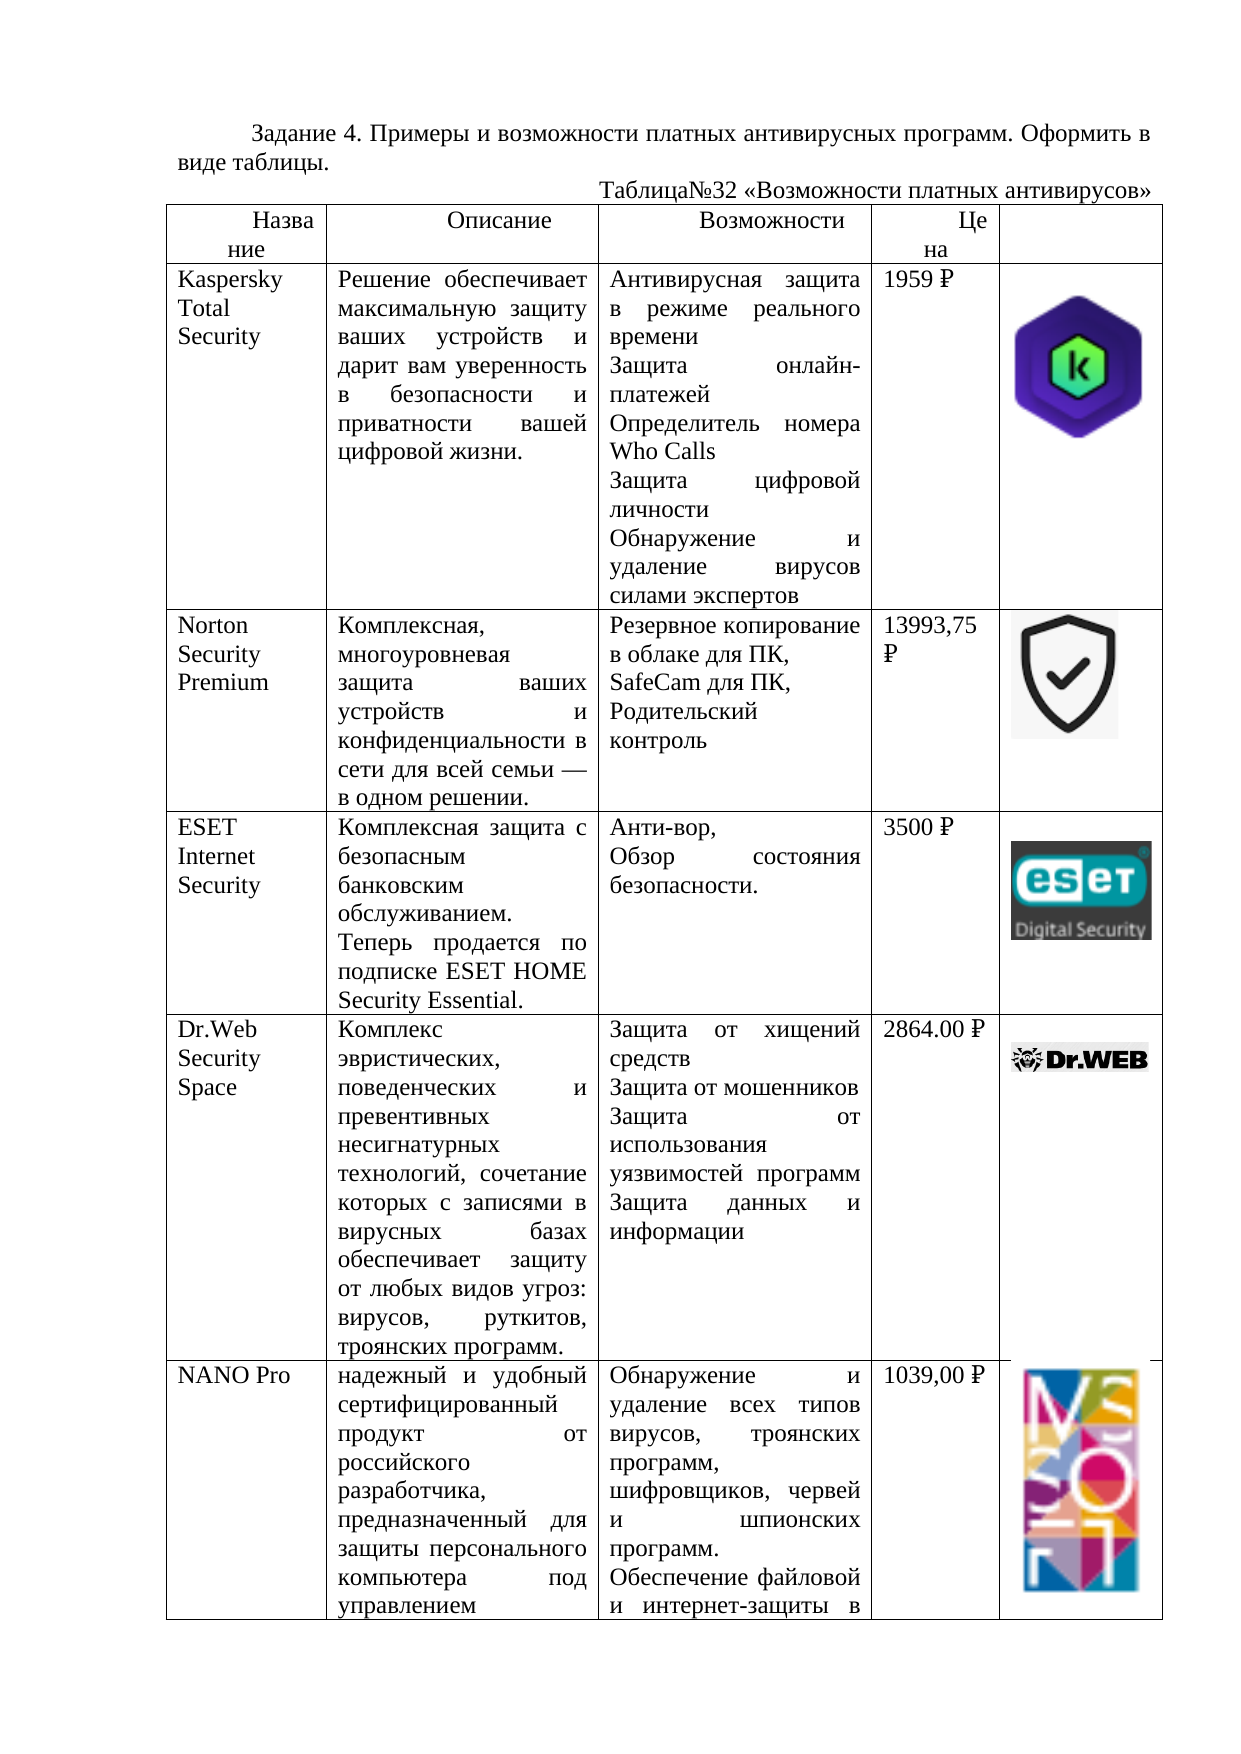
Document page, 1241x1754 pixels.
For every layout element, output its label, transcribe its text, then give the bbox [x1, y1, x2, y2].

table_cell Комплексная, многоуровневая защита ваших устройств и конфиденциальности в сети для всей семьи — в одном решении. [327, 610, 598, 811]
table_cell Dr.Web Security Space [167, 1015, 326, 1359]
table_cell Решение обеспечивает максимальную защиту ваших устройств и дарит вам уверенность в безопасности и приватности вашей цифровой жизни. [327, 264, 598, 609]
table_cell Kaspersky Total Security [167, 264, 326, 609]
table_cell Комплексная защита с безопасным банковским обслуживанием. Теперь продается по подписке ESET HOME Security Essential. [327, 812, 598, 1013]
table_cell [1000, 1361, 1162, 1619]
table_cell Защита от хищений средств Защита от мошенников Защита от использования уязвимостей программ Защита данных и информации [599, 1015, 871, 1359]
table_cell 3500 ₽ [872, 812, 999, 1013]
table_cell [327, 1361, 598, 1619]
table_cell [1000, 1015, 1162, 1359]
table_cell 1959 ₽ [872, 264, 999, 609]
table_header Название [167, 205, 326, 263]
table_cell [1000, 264, 1162, 609]
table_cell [599, 1361, 871, 1619]
picture [1011, 841, 1152, 940]
picture [1011, 1360, 1150, 1607]
table_cell 2864.00 ₽ [872, 1015, 999, 1359]
table_cell ESET Internet Security [167, 812, 326, 1013]
table_cell Norton Security Premium [167, 610, 326, 811]
table_cell [1000, 610, 1162, 811]
table_cell Анти-вор, Обзор состояния безопасности. [599, 812, 871, 1013]
table_cell 13993,75 ₽ [872, 610, 999, 811]
picture [1011, 1042, 1149, 1072]
text Задание 4. Примеры и возможности платных антивирусных программ. Оформить в виде таблицы. [177, 118, 1152, 176]
table_cell NANO Pro [167, 1361, 326, 1619]
table_header Цена [872, 205, 999, 263]
table_header Описание [327, 205, 598, 263]
picture [1011, 292, 1147, 443]
table_header Возможности [599, 205, 871, 263]
table_cell Комплекс эвристических, поведенческих и превентивных несигнатурных технологий, сочетание которых с записями в вирусных базах обеспечивает защиту от любых видов угроз: вирусов, руткитов, троянских программ. [327, 1015, 598, 1359]
table_cell Резервное копирование в облаке для ПК, SafeCam для ПК, Родительский контроль [599, 610, 871, 811]
table_header [1000, 205, 1162, 263]
table_cell Антивирусная защита в режиме реального времени Защита онлайн-платежей Определитель номера Who Calls Защита цифровой личности Обнаружение и удаление вирусов силами экспертов [599, 264, 871, 609]
table_cell [1000, 812, 1162, 1013]
text Таблица№32 «Возможности платных антивирусов» [177, 176, 1152, 204]
picture [1011, 610, 1119, 739]
table_cell 1039,00 ₽ [872, 1361, 999, 1619]
